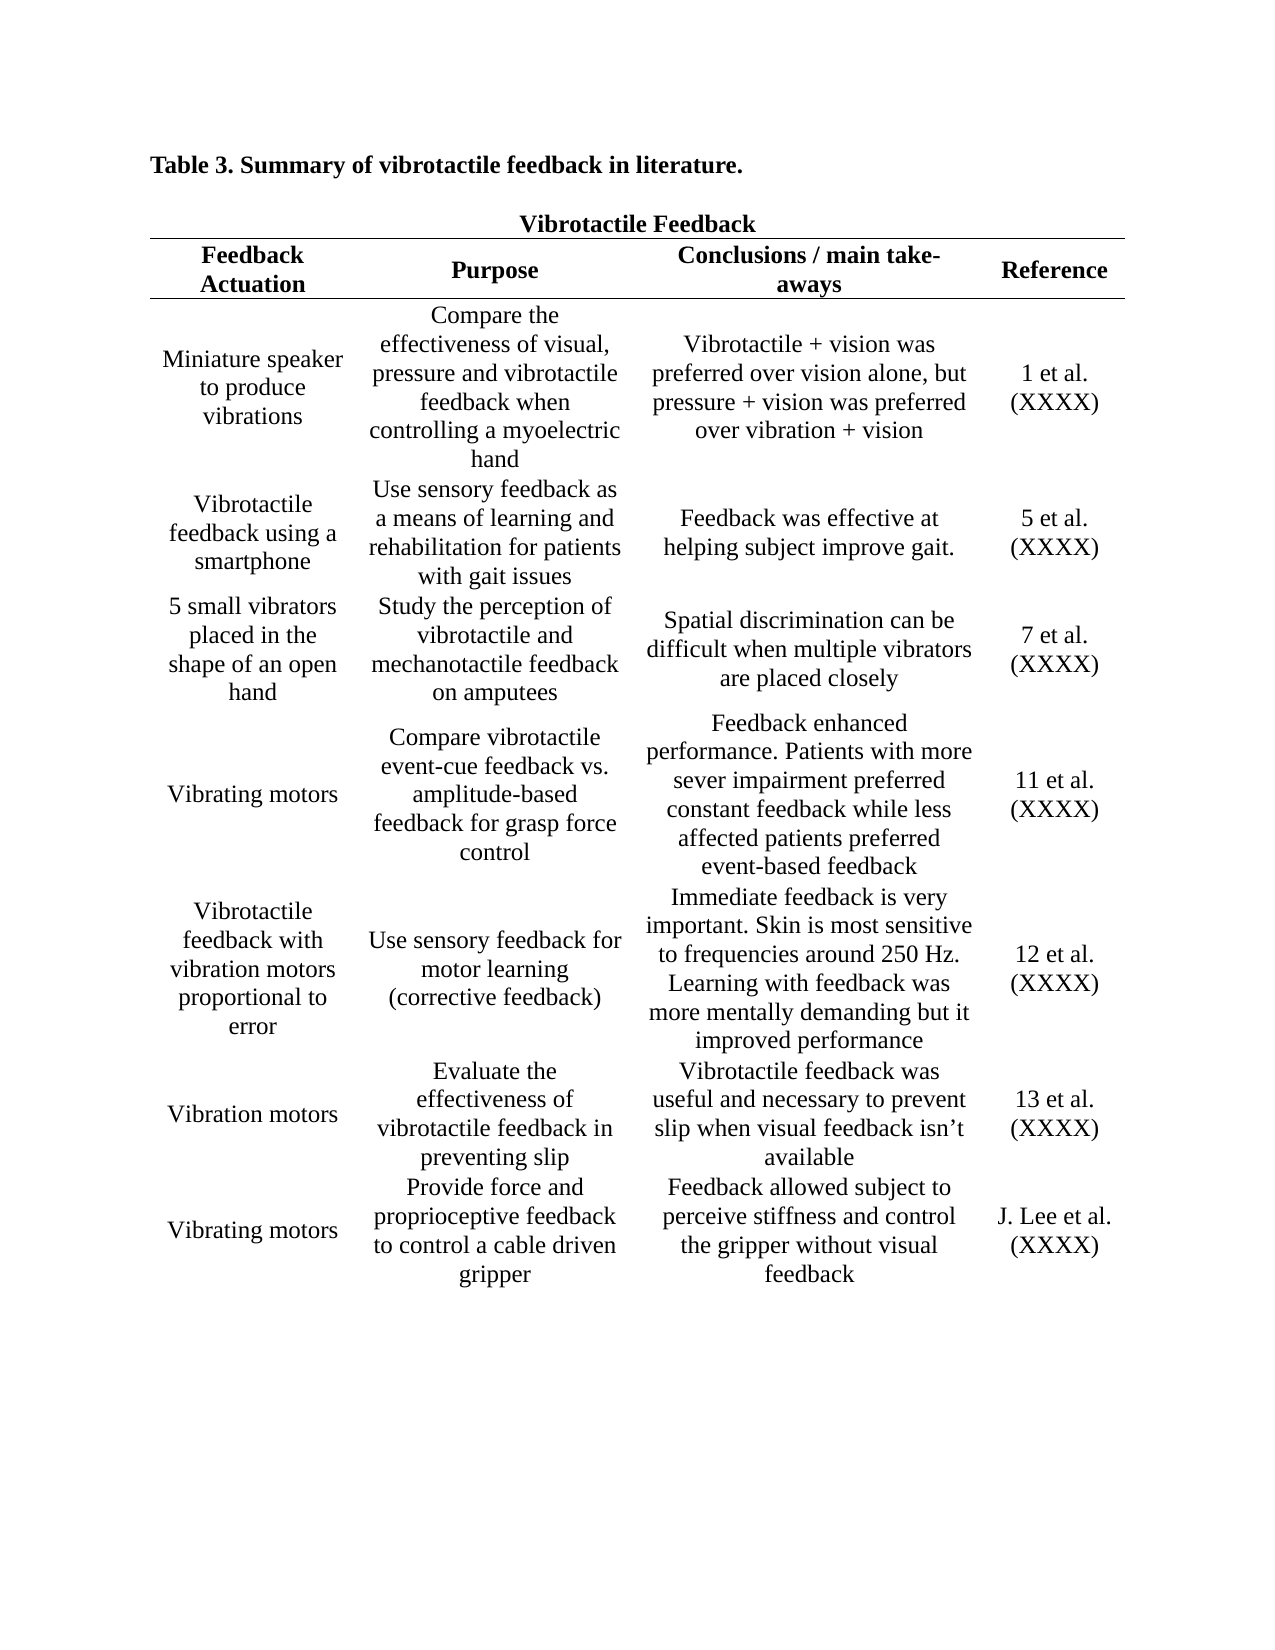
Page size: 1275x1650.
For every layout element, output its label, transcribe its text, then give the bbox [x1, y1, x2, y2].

table_cell Study the perception of vibrotactile and mechanotactile feedback on amputees [355, 590, 634, 706]
table_cell Feedback allowed subject to perceive stiffness and control the gripper without visual feedback [634, 1171, 984, 1287]
table_cell Feedback Actuation [150, 239, 355, 298]
table_cell Reference [984, 239, 1125, 298]
table_cell Spatial discrimination can be difficult when multiple vibrators are placed closely [634, 590, 984, 706]
text Table 3. Summary of vibrotactile feedback in literature. [150, 150, 1125, 179]
table_cell Evaluate the effectiveness of vibrotactile feedback in preventing slip [355, 1054, 634, 1171]
table_cell Immediate feedback is very important. Skin is most sensitive to frequencies around 250 Hz. Learning with feedback was more mentally demanding but it improved performance [634, 880, 984, 1054]
table_cell Use sensory feedback as a means of learning and rehabilitation for patients with gait issues [355, 473, 634, 589]
table_cell Vibrotactile feedback using a smartphone [150, 473, 355, 589]
table_cell Feedback was effective at helping subject improve gait. [634, 473, 984, 589]
table_cell Purpose [355, 239, 634, 298]
table_cell Use sensory feedback for motor learning (corrective feedback) [355, 880, 634, 1054]
table_header Vibrotactile Feedback [150, 208, 1125, 238]
table_cell Miniature speaker to produce vibrations [150, 299, 355, 473]
table_cell Vibration motors [150, 1054, 355, 1171]
table_cell Compare vibrotactile event-cue feedback vs. amplitude-based feedback for grasp force control [355, 706, 634, 880]
table_cell 5 small vibrators placed in the shape of an open hand [150, 590, 355, 706]
table_cell Feedback enhanced performance. Patients with more sever impairment preferred constant feedback while less affected patients preferred event-based feedback [634, 706, 984, 880]
table_cell 1 et al. (XXXX) [984, 299, 1125, 473]
table_cell Vibrating motors [150, 706, 355, 880]
table_cell 7 et al. (XXXX) [984, 590, 1125, 706]
table_cell 11 et al. (XXXX) [984, 706, 1125, 880]
table_cell Vibrotactile feedback with vibration motors proportional to error [150, 880, 355, 1054]
table_cell Vibrotactile feedback was useful and necessary to prevent slip when visual feedback isn’t available [634, 1054, 984, 1171]
table_cell 12 et al. (XXXX) [984, 880, 1125, 1054]
table_cell Vibrating motors [150, 1171, 355, 1287]
table_cell Vibrotactile + vision was preferred over vision alone, but pressure + vision was preferred over vibration + vision [634, 299, 984, 473]
table_cell 13 et al. (XXXX) [984, 1054, 1125, 1171]
table_cell Provide force and proprioceptive feedback to control a cable driven gripper [355, 1171, 634, 1287]
table_cell 5 et al. (XXXX) [984, 473, 1125, 589]
table_cell Compare the effectiveness of visual, pressure and vibrotactile feedback when controlling a myoelectric hand [355, 299, 634, 473]
table_cell Conclusions / main take-aways [634, 239, 984, 298]
table_cell J. Lee et al. (XXXX) [984, 1171, 1125, 1287]
